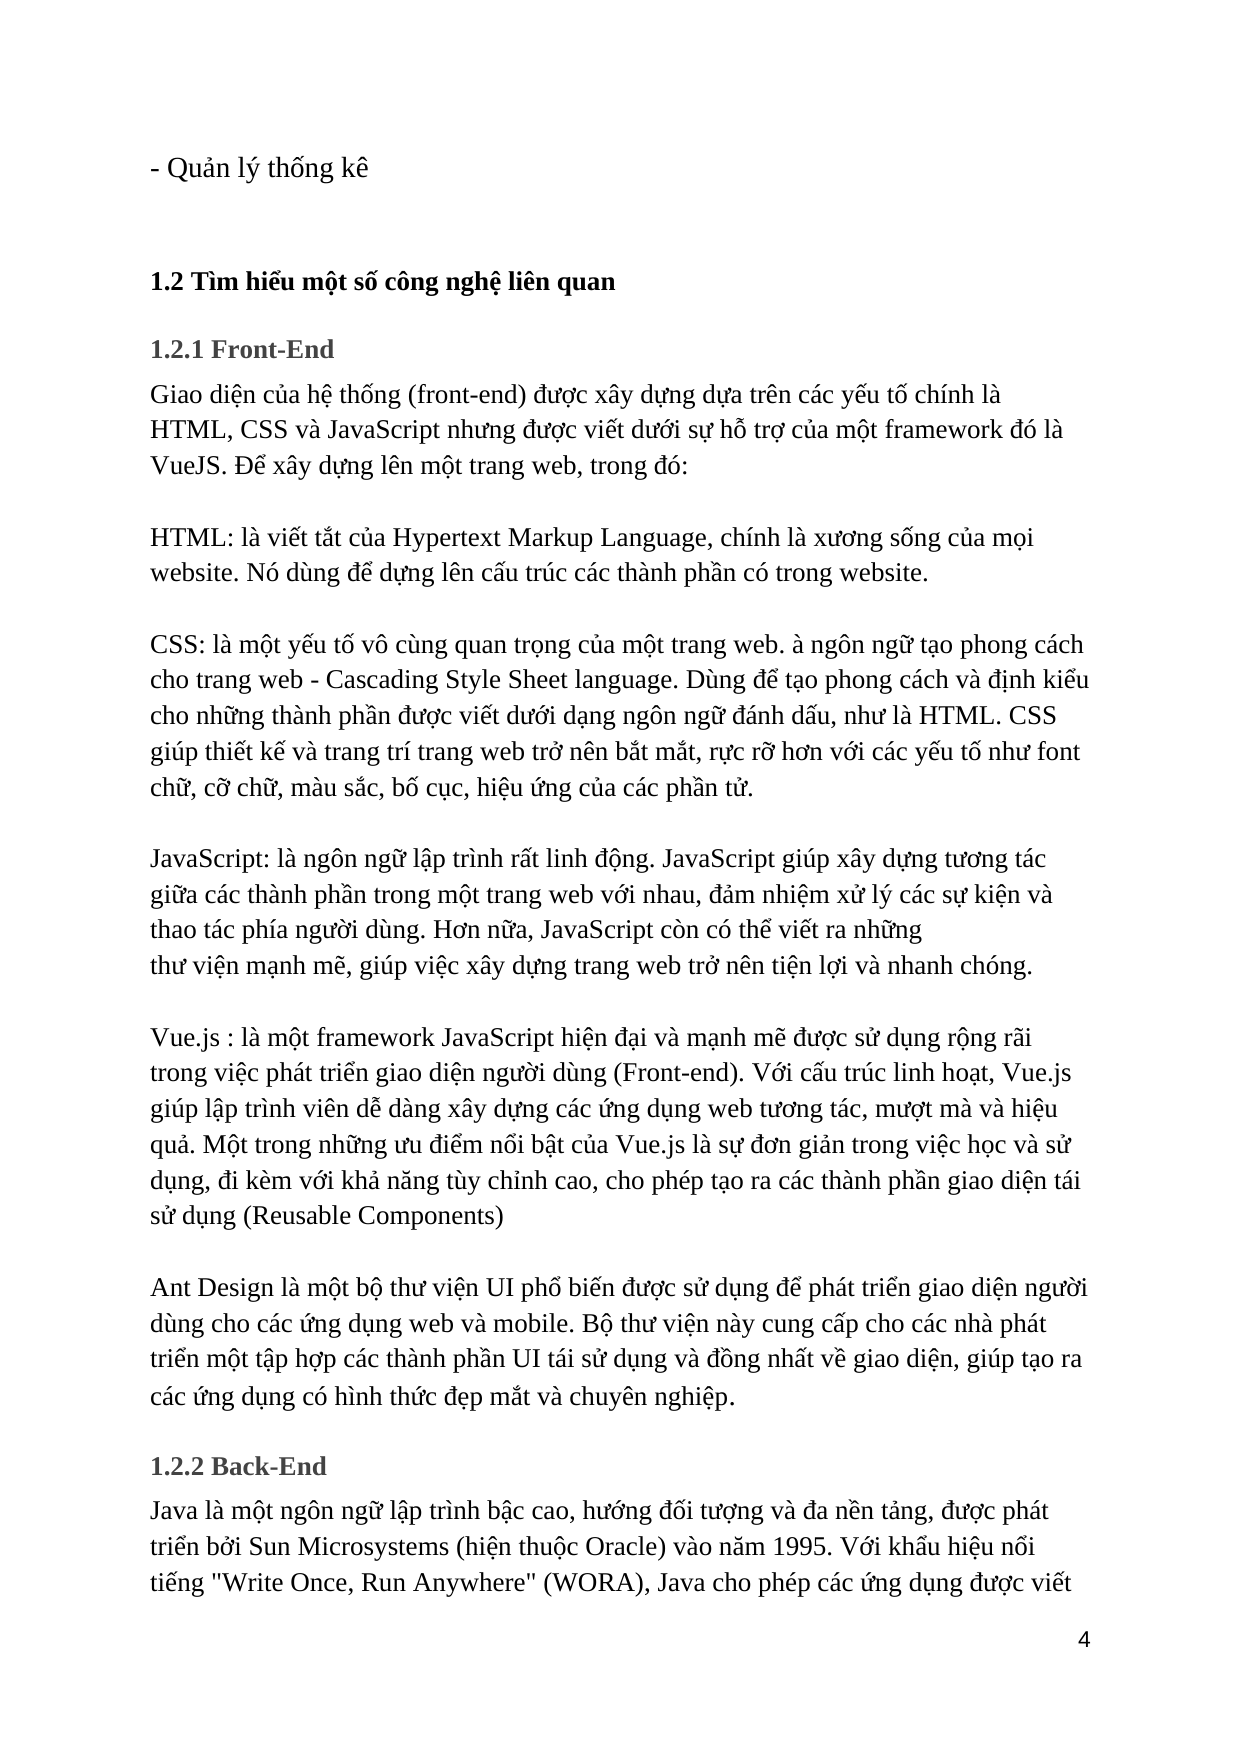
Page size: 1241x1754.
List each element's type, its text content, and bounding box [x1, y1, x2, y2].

text thư viện mạnh mẽ, giúp việc xây dựng trang web trở nên tiện lợi và nhanh chóng. [150, 949, 1090, 981]
subtitle 1.2 Tìm hiểu một số công nghệ liên quan [150, 264, 1090, 296]
text Vue.js : là một framework JavaScript hiện đại và mạnh mẽ được sử dụng rộng rãi trong việc phát triển giao diện người dùng (Front-end). Với cấu trúc linh hoạt, Vue.js giúp lập trình viên dễ dàng xây dựng các ứng dụng web tương tác, mượt mà và hiệu quả. Một trong những ưu điểm nổi bật của Vue.js là sự đơn giản trong việc học và sử dụng, đi kèm với khả năng tùy chỉnh cao, cho phép tạo ra các thành phần giao diện tái sử dụng (Reusable Components) [150, 1021, 1090, 1231]
subtitle 1.2.1 Front-End [150, 334, 1090, 365]
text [150, 1494, 1090, 1597]
text Giao diện của hệ thống (front-end) được xây dựng dựa trên các yếu tố chính là HTML, CSS và JavaScript nhưng được viết dưới sự hỗ trợ của một framework đó là VueJS. Để xây dựng lên một trang web, trong đó: [150, 378, 1090, 480]
text CSS: là một yếu tố vô cùng quan trọng của một trang web. à ngôn ngữ tạo phong cách cho trang web - Cascading Style Sheet language. Dùng để tạo phong cách và định kiểu cho những thành phần được viết dưới dạng ngôn ngữ đánh dấu, như là HTML. CSS giúp thiết kế và trang trí trang web trở nên bắt mắt, rực rỡ hơn với các yếu tố như font chữ, cỡ chữ, màu sắc, bố cục, hiệu ứng của các phần tử. [150, 628, 1090, 802]
subtitle 1.2.2 Back-End [150, 1450, 1090, 1482]
text Ant Design là một bộ thư viện UI phổ biến được sử dụng để phát triển giao diện người dùng cho các ứng dụng web và mobile. Bộ thư viện này cung cấp cho các nhà phát triển một tập hợp các thành phần UI tái sử dụng và đồng nhất về giao diện, giúp tạo ra các ứng dụng có hình thức đẹp mắt và chuyên nghiệp. [150, 1271, 1090, 1412]
text JavaScript: là ngôn ngữ lập trình rất linh động. JavaScript giúp xây dựng tương tác giữa các thành phần trong một trang web với nhau, đảm nhiệm xử lý các sự kiện và thao tác phía người dùng. Hơn nữa, JavaScript còn có thể viết ra những [150, 842, 1090, 945]
text HTML: là viết tắt của Hypertext Markup Language, chính là xương sống của mọi website. Nó dùng để dựng lên cấu trúc các thành phần có trong website. [150, 521, 1090, 587]
text - Quản lý thống kê [150, 150, 1090, 183]
